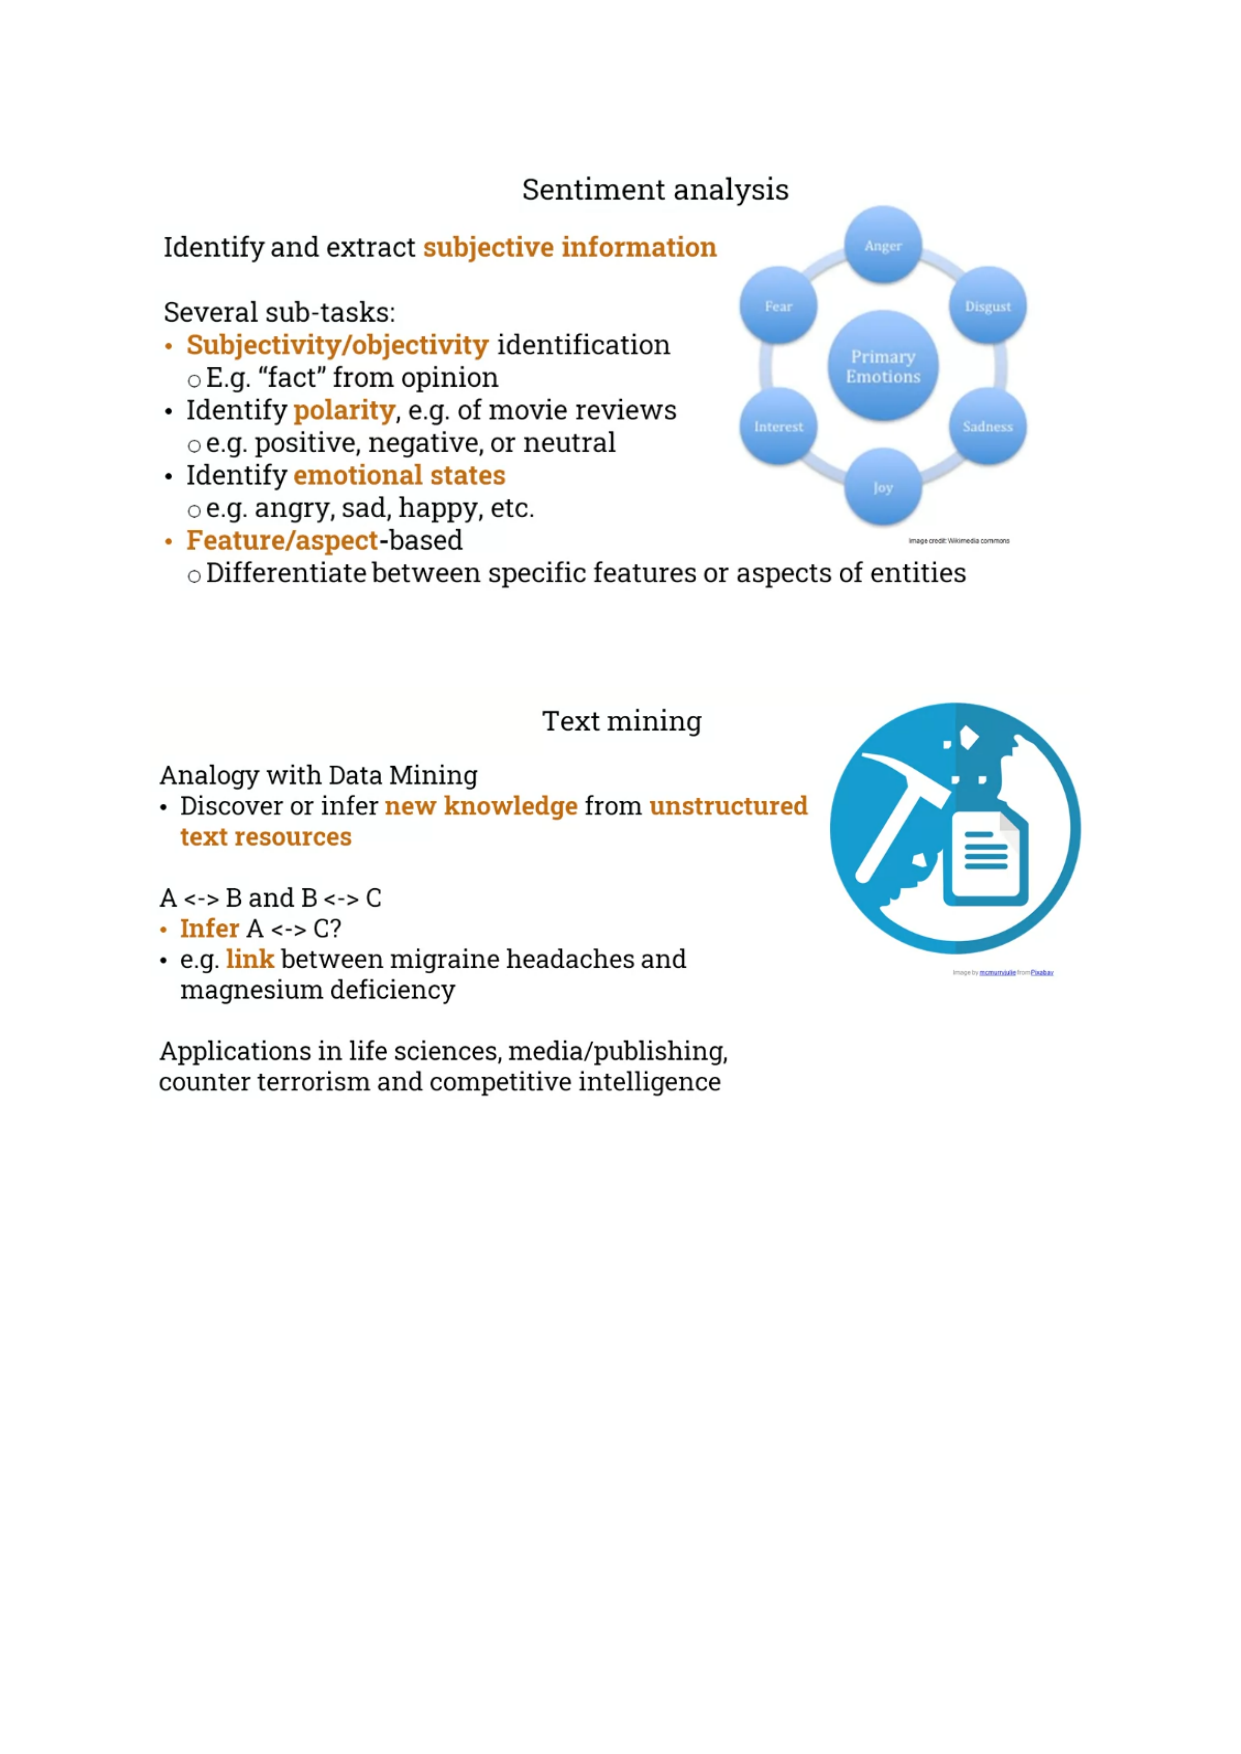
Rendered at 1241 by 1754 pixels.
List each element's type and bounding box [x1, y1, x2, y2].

picture [150, 687, 1091, 1165]
picture [150, 150, 1091, 669]
